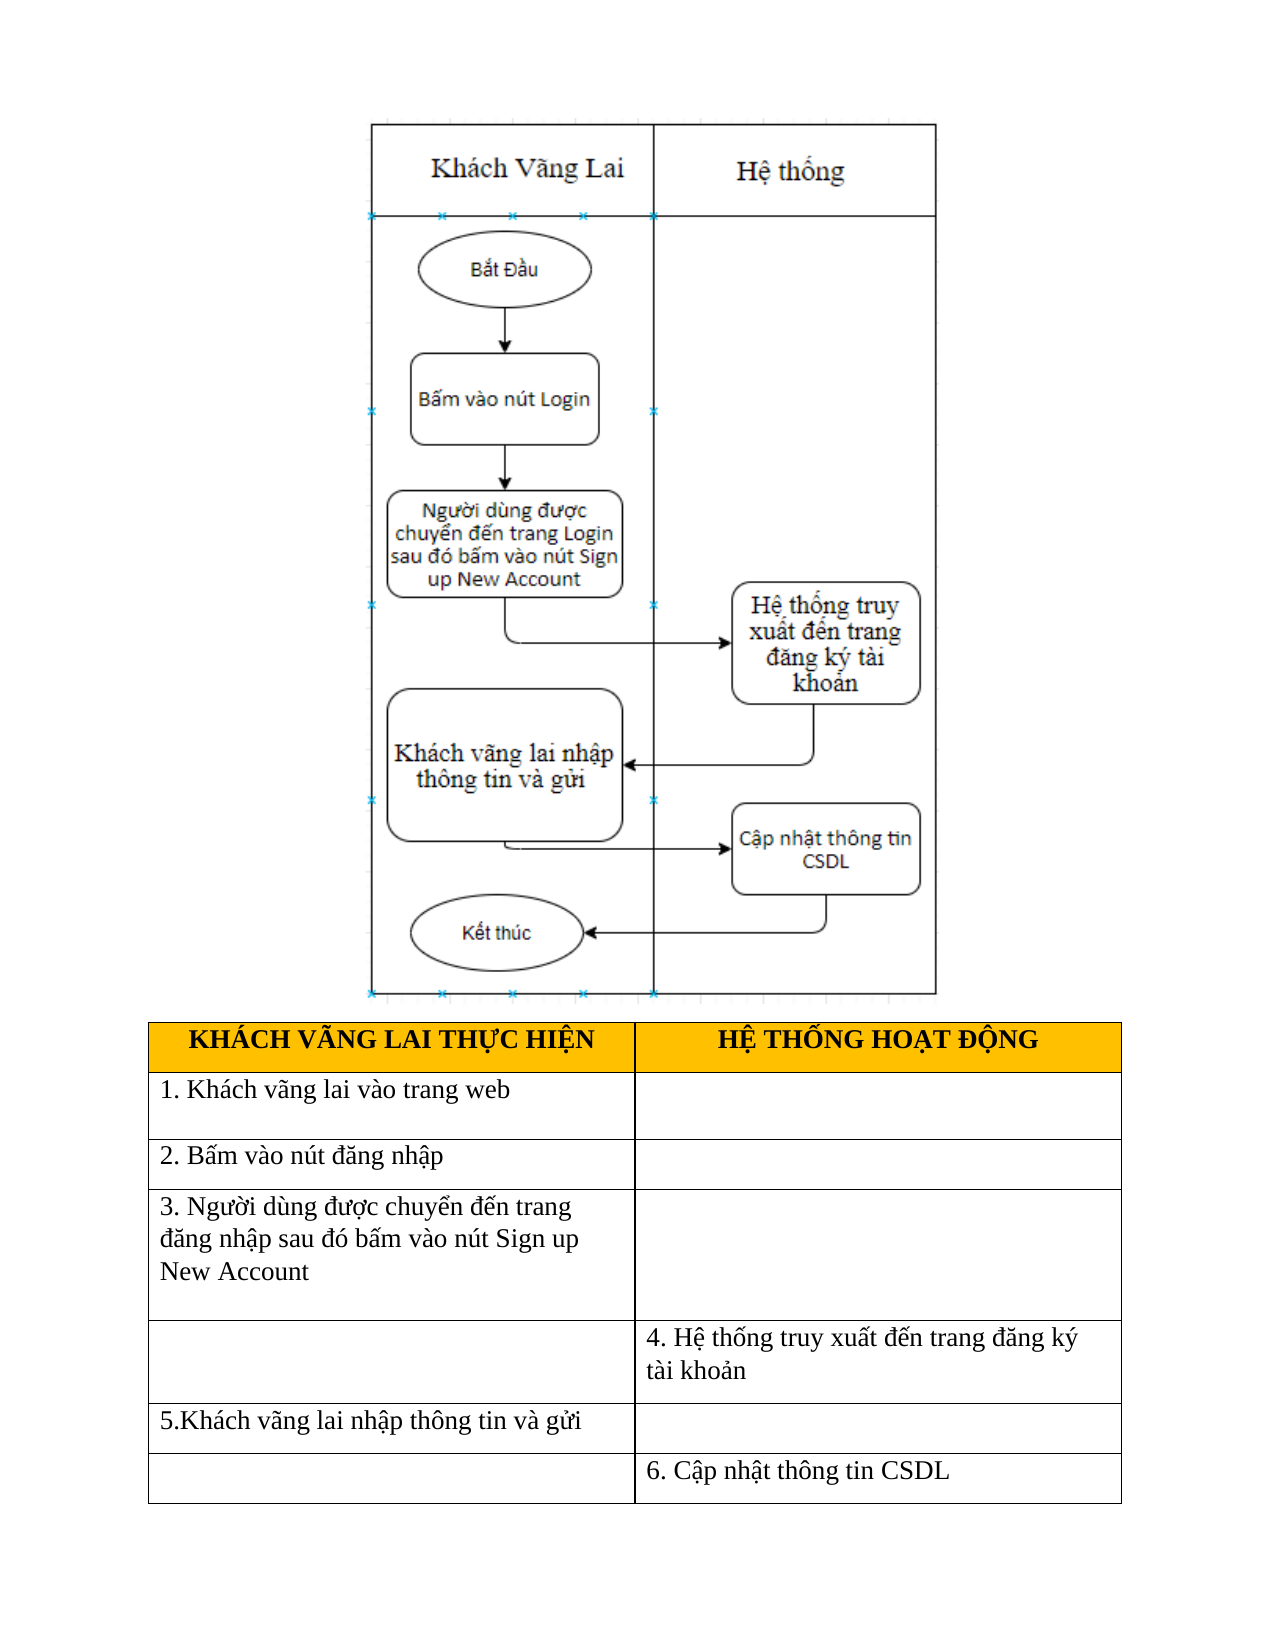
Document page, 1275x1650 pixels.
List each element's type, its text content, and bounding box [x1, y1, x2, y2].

table_cell 6. Cập nhật thông tin CSDL [636, 1454, 1121, 1503]
table_cell [149, 1321, 634, 1403]
table_header HỆ THỐNG HOẠT ĐỘNG [636, 1023, 1121, 1072]
table_cell [149, 1454, 634, 1503]
table_cell 5.Khách vãng lai nhập thông tin và gửi [149, 1404, 634, 1453]
table_cell [636, 1140, 1121, 1189]
table_cell [636, 1073, 1121, 1138]
table_cell 3. Người dùng được chuyển đến trang đăng nhập sau đó bấm vào nút Sign up New Account [149, 1190, 634, 1320]
table_cell 1. Khách vãng lai vào trang web [149, 1073, 634, 1138]
picture [365, 118, 939, 1004]
table_header KHÁCH VÃNG LAI THỰC HIỆN [149, 1023, 634, 1072]
table_cell [636, 1190, 1121, 1320]
table_cell 2. Bấm vào nút đăng nhập [149, 1140, 634, 1189]
table_cell [636, 1404, 1121, 1453]
table_cell 4. Hệ thống truy xuất đến trang đăng ký tài khoản [636, 1321, 1121, 1403]
